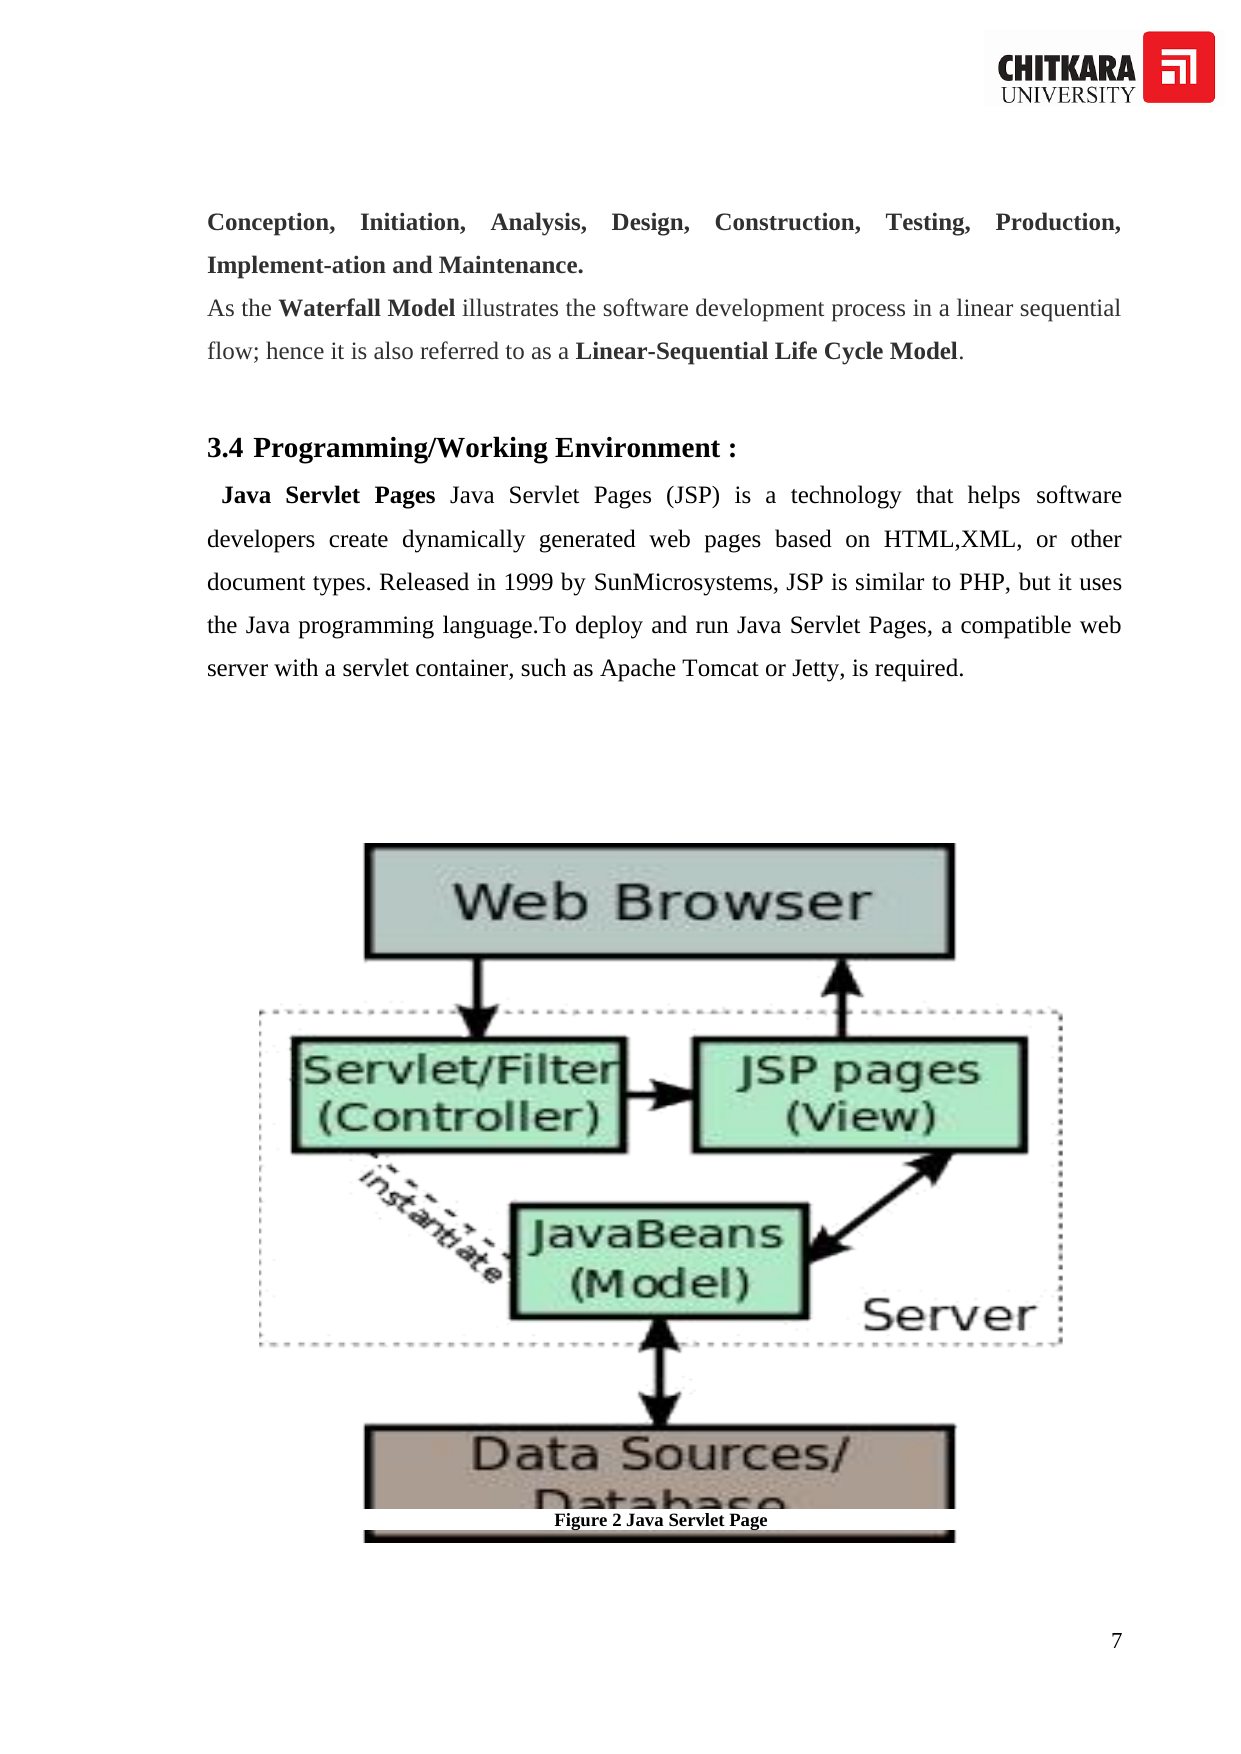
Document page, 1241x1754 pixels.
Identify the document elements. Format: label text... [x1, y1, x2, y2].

picture [259, 843, 1063, 1543]
text Java Servlet Pages Java Servlet Pages (JSP) is a technology that helps software developers create dynamically generated web pages based on HTML,XML, or other document types. Released in 1999 by SunMicrosystems, JSP is similar to PHP, but it uses the Java programming language.To deploy and run Java Servlet Pages, a compatible web server with a servlet container, such as Apache Tomcat or Jetty, is required. [207, 481, 1122, 682]
list Programming/Working Environment : [207, 430, 1122, 464]
text As the Waterfall Model illustrates the software development process in a linear sequential flow; hence it is also referred to as a Linear-Sequential Life Cycle Model. [207, 293, 1122, 365]
picture [983, 29, 1226, 106]
text Conception, Initiation, Analysis, Design, Construction, Testing, Production, Implement-ation and Maintenance. [207, 207, 1122, 279]
